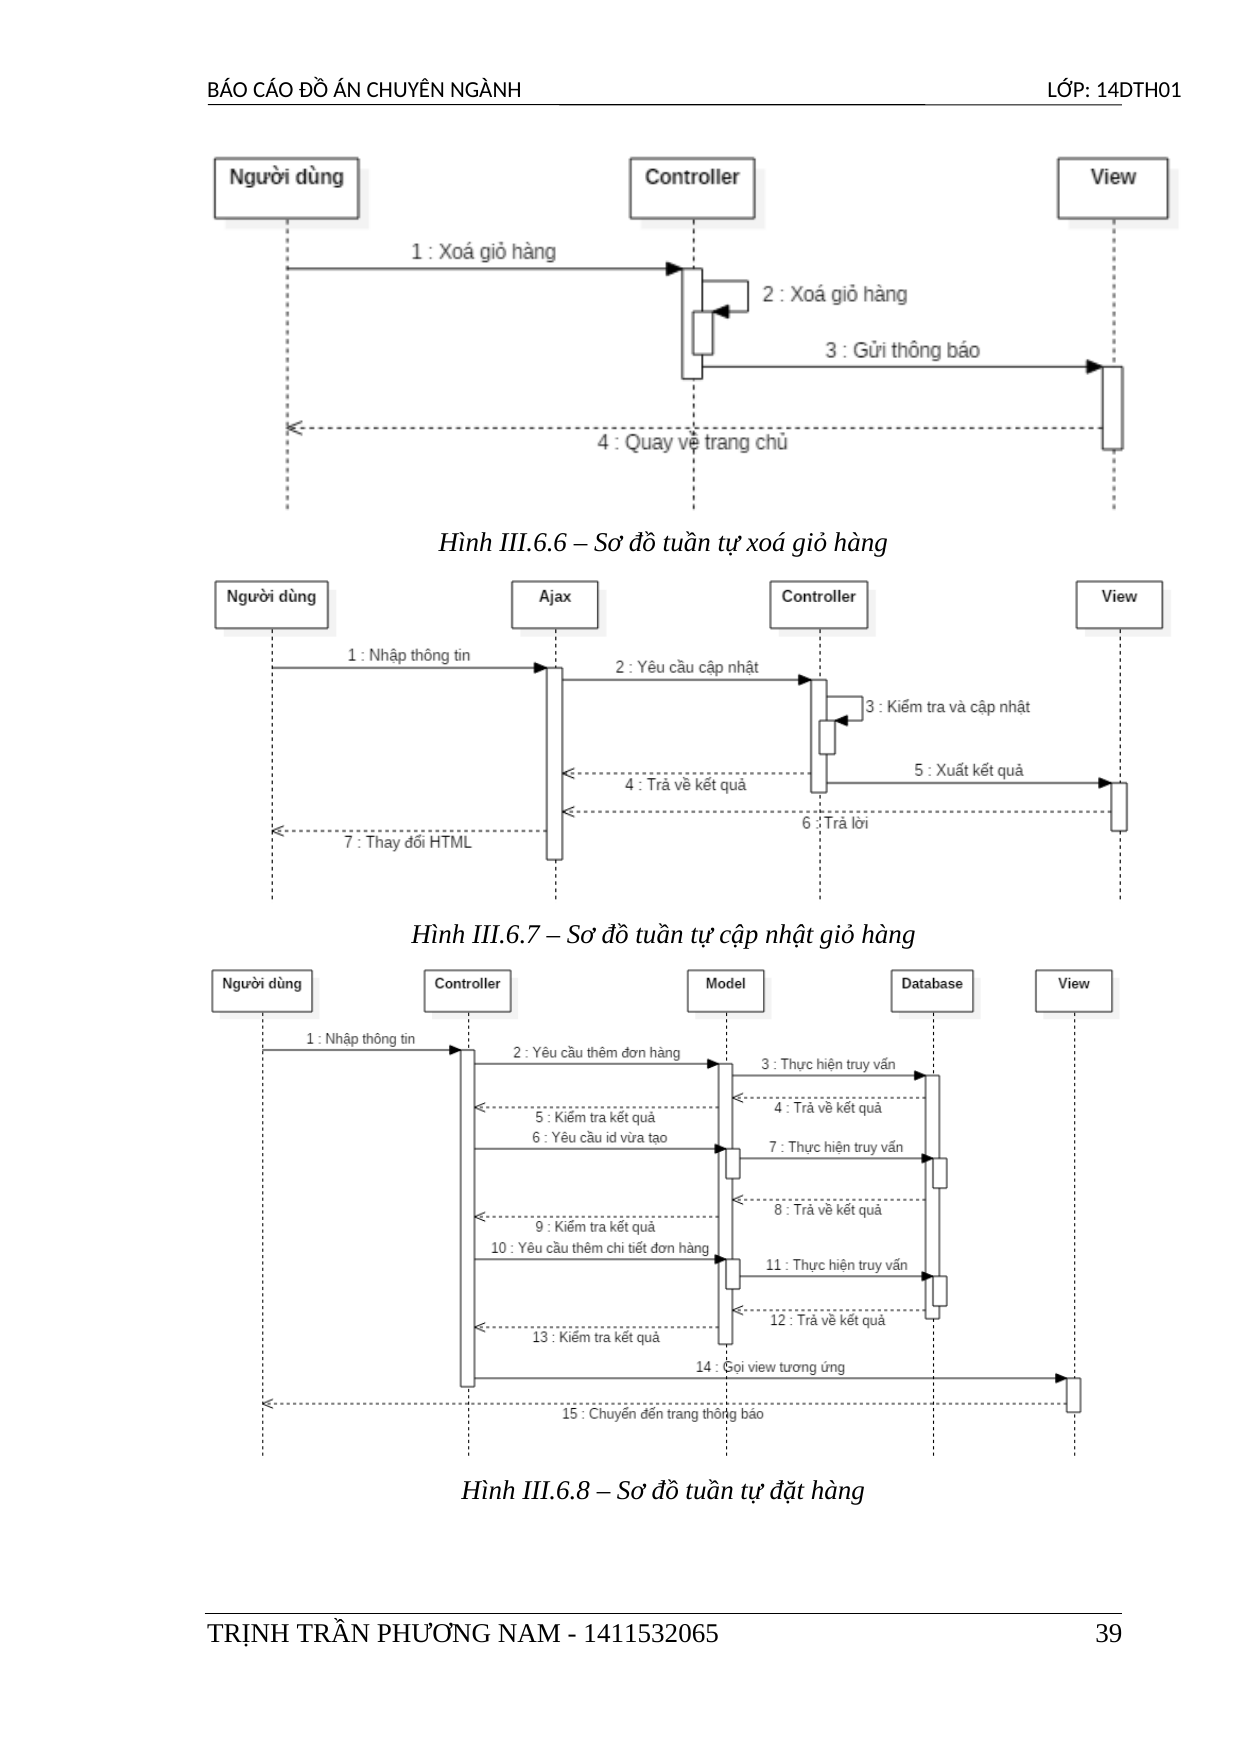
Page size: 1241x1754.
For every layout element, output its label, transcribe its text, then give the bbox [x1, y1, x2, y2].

text Hình III.6.8 – Sơ đồ tuần tự đặt hàng [207, 1474, 1122, 1505]
picture [206, 572, 1176, 903]
text Hình III.6.7 – Sơ đồ tuần tự cập nhật giỏ hàng [207, 918, 1122, 949]
picture [206, 147, 1188, 511]
picture [206, 964, 1123, 1459]
text Hình III.6.6 – Sơ đồ tuần tự xoá giỏ hàng [207, 526, 1122, 557]
